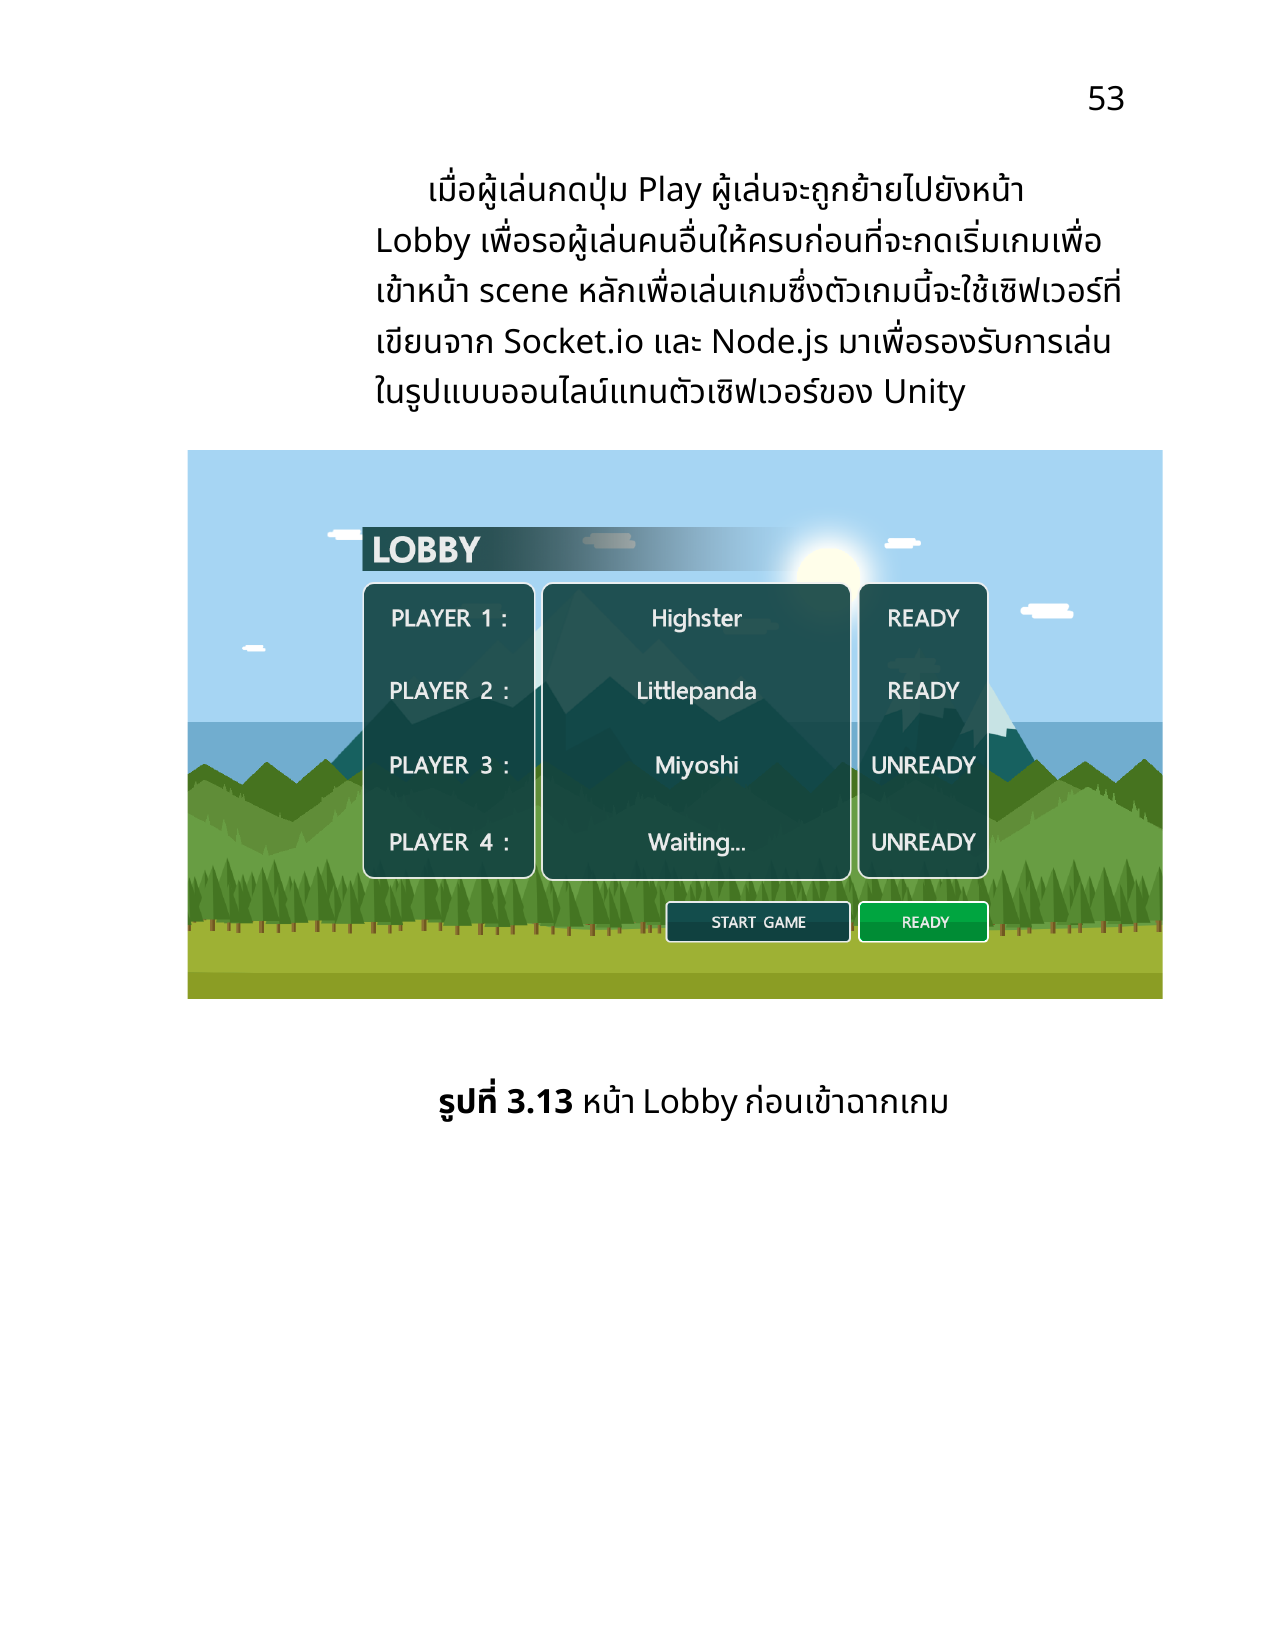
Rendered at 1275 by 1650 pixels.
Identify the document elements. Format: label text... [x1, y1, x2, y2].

picture [187, 450, 1163, 999]
list เมื่อผู้เล่นกดปุ่ม Play ผู้เล่นจะถูกย้ายไปยังหน้า Lobby เพื่อรอผู้เล่นคนอื่นให้ครบก่อนที่จะกดเริ่มเกมเพื่อเข้าหน้า scene หลักเพื่อเล่นเกมซึ่งตัวเกมนี้จะใช้เซิฟเวอร์ที่เขียนจาก Socket.io และ Node.js มาเพื่อรองรับการเล่นในรูปแบบออนไลน์แทนตัวเซิฟเวอร์ของ Unity [375, 166, 1125, 419]
text รูปที่ 3.13 หน้าLobbyก่อนเข้าฉากเกม [262, 1078, 1125, 1128]
